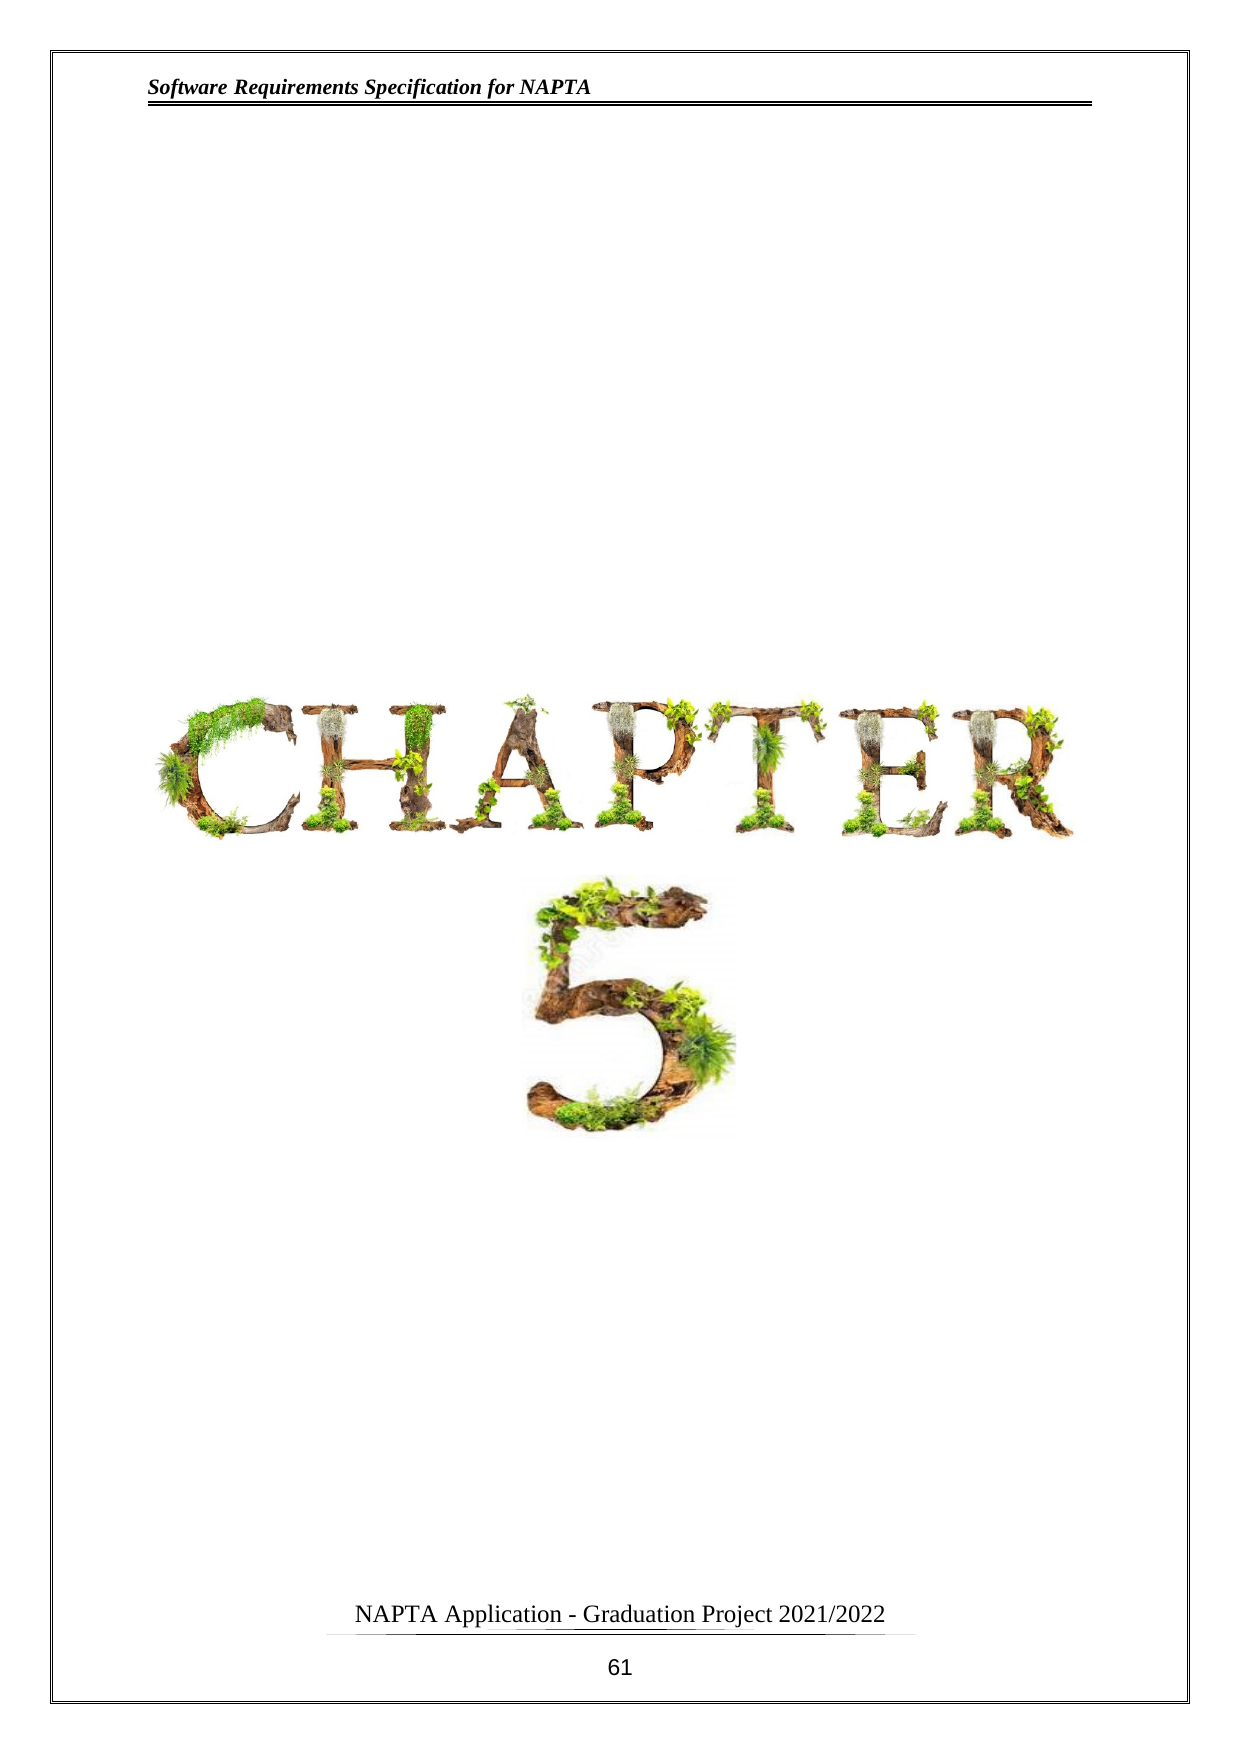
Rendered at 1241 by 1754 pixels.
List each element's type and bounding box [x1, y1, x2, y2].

picture [520, 874, 736, 1140]
picture [135, 688, 1075, 852]
